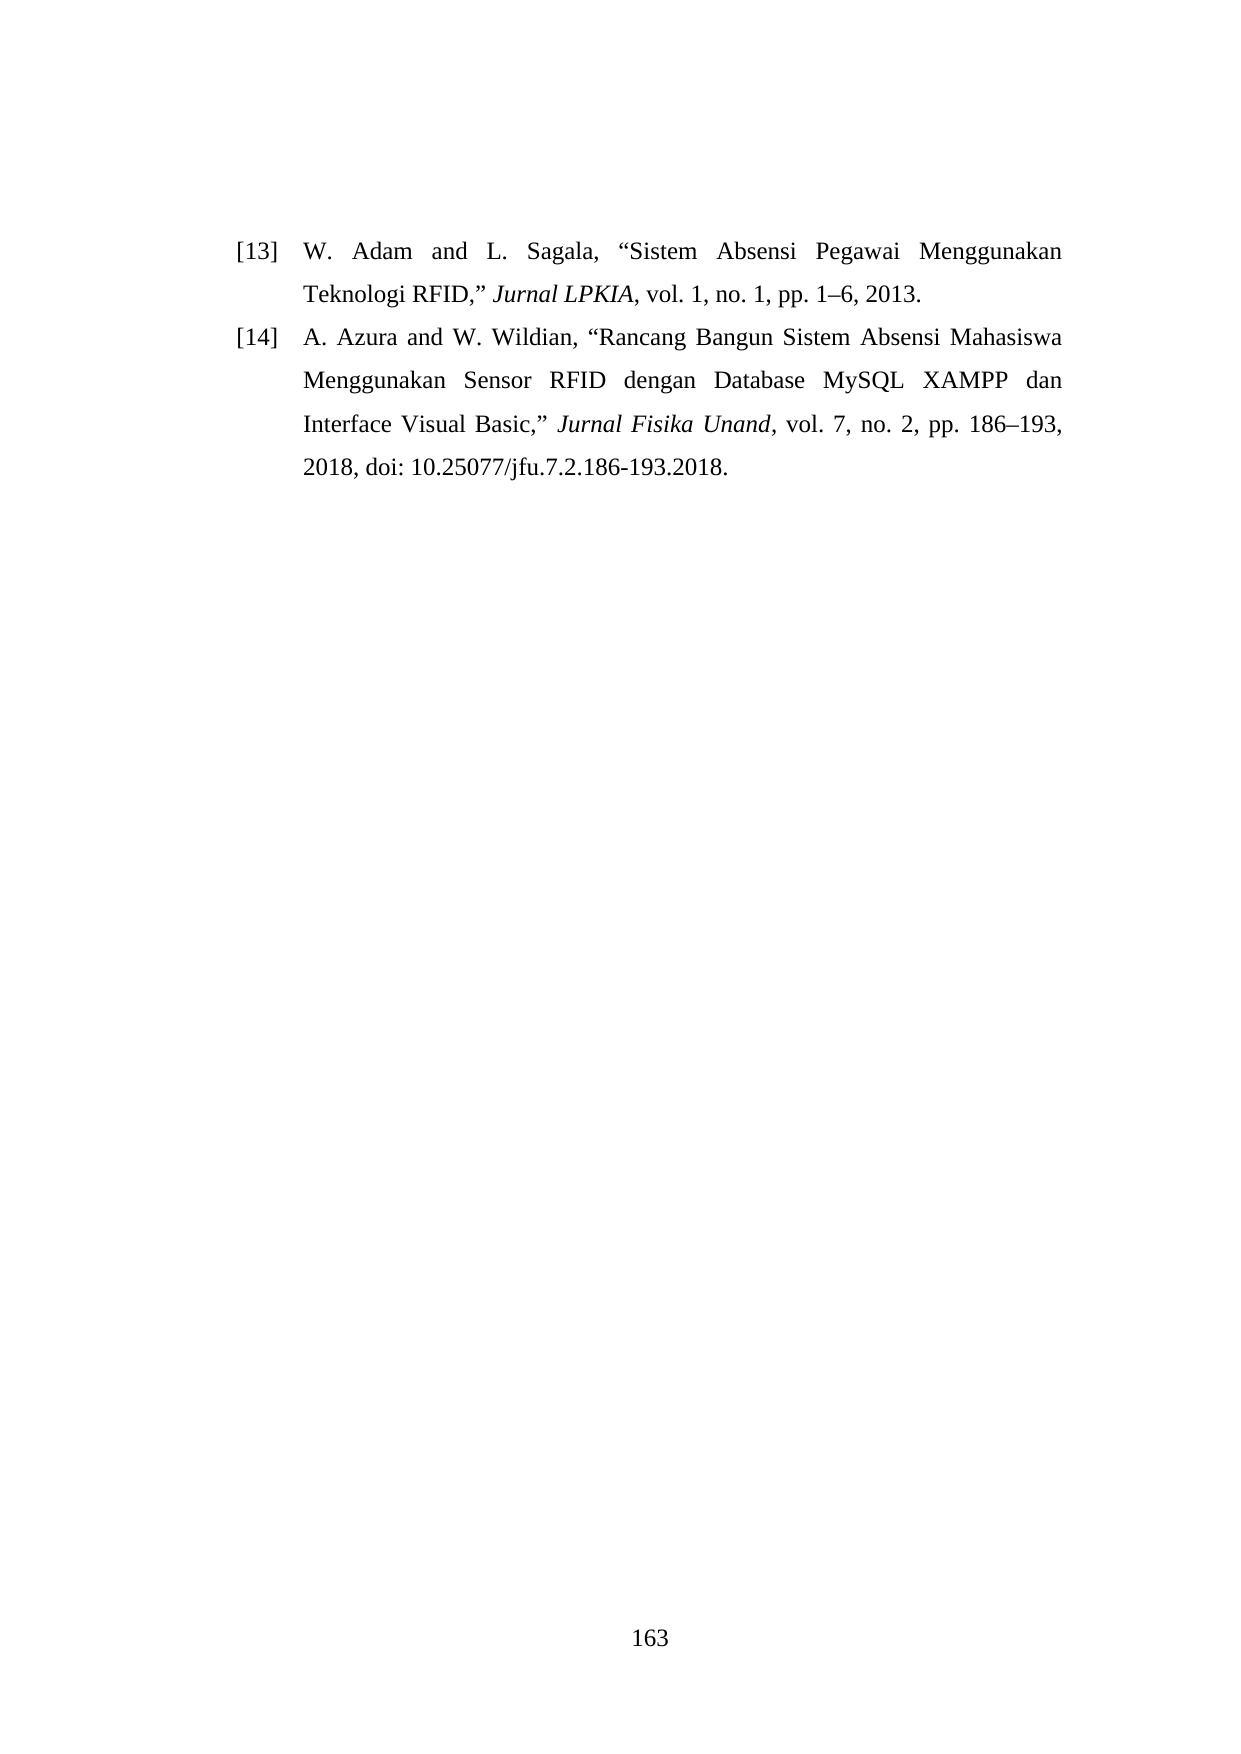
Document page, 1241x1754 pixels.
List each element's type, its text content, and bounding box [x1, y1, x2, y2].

text [14] A. Azura and W. Wildian, “Rancang Bangun Sistem Absensi Mahasiswa Menggunakan Sensor RFID dengan Database MySQL XAMPP dan Interface Visual Basic,” Jurnal Fisika Unand, vol. 7, no. 2, pp. 186–193, 2018, doi: 10.25077/jfu.7.2.186-193.2018. [236, 322, 1063, 481]
text [13] W. Adam and L. Sagala, “Sistem Absensi Pegawai Menggunakan Teknologi RFID,” Jurnal LPKIA, vol. 1, no. 1, pp. 1–6, 2013. [236, 236, 1063, 308]
